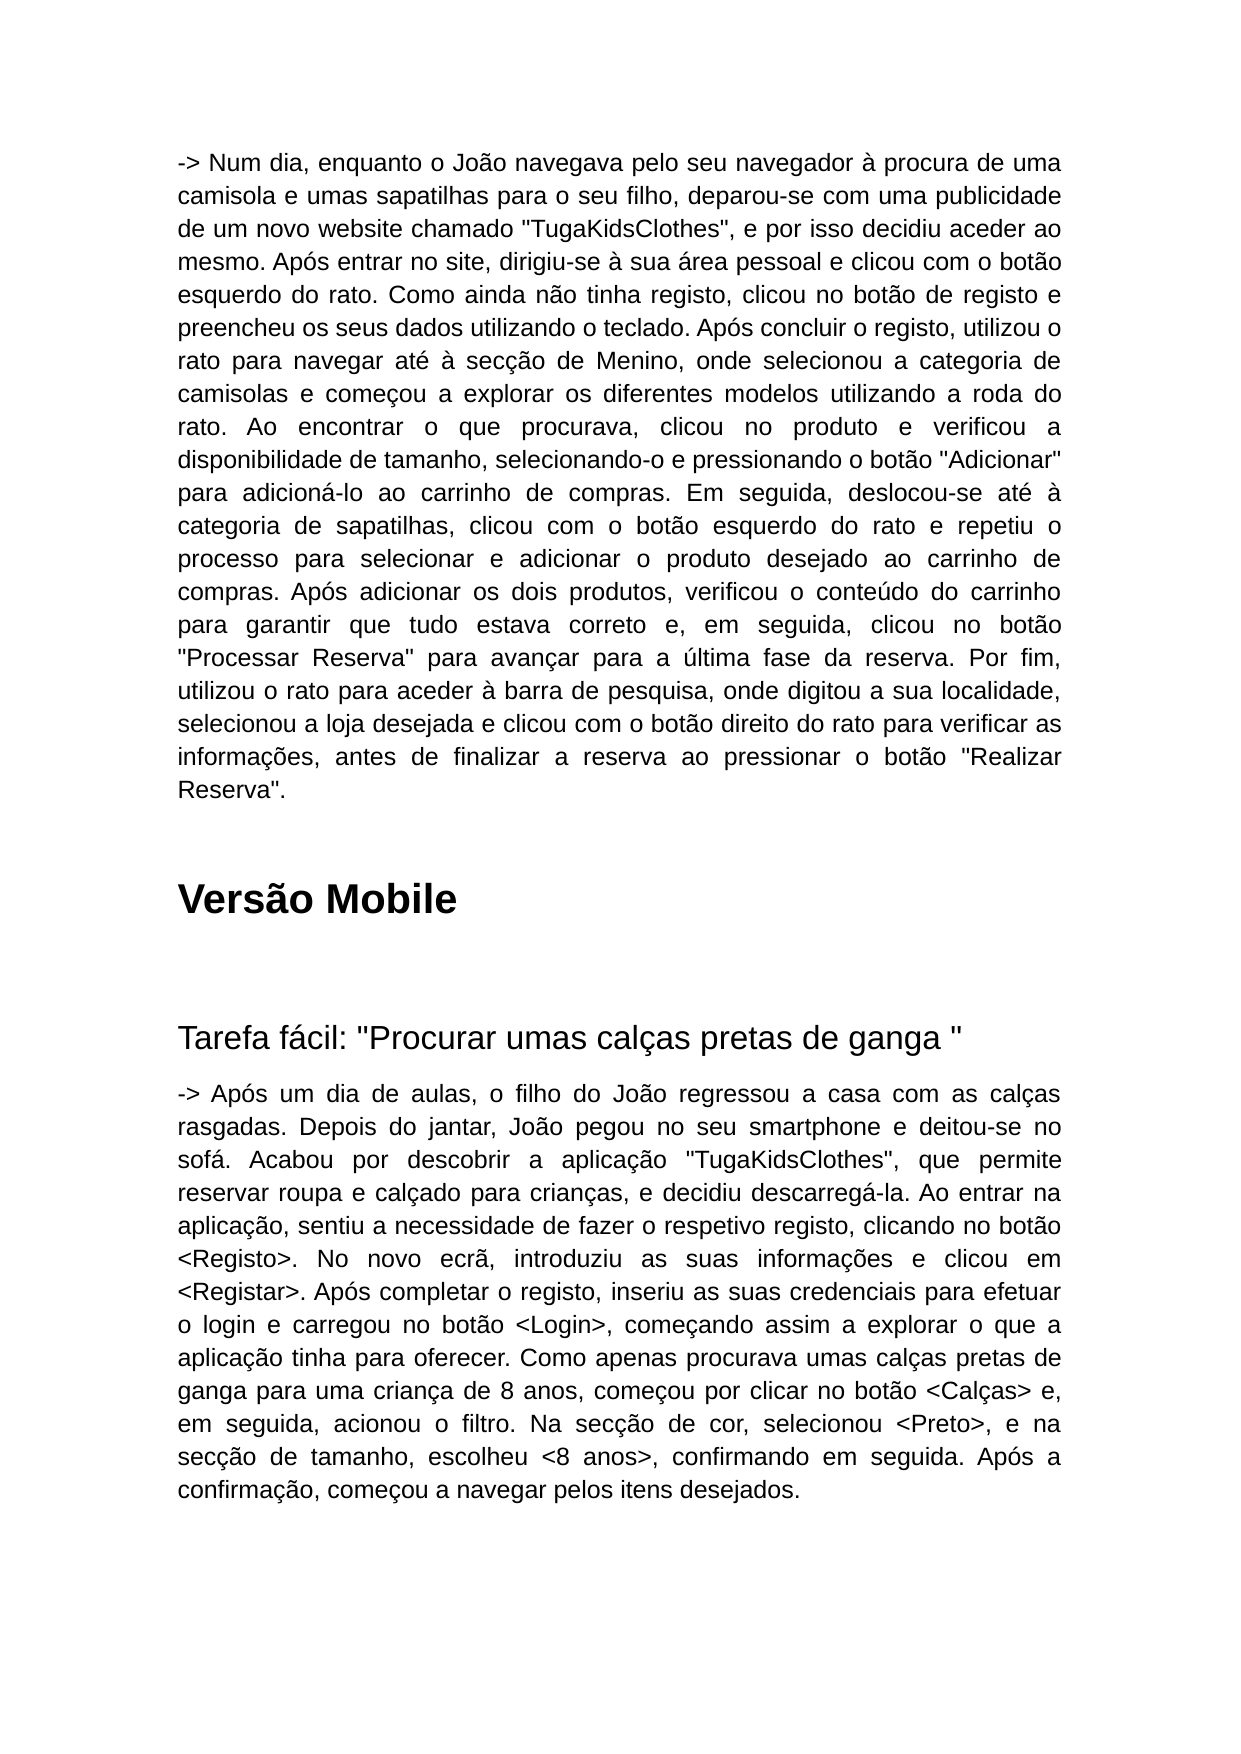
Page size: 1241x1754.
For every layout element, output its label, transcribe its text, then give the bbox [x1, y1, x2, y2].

text -> Num dia, enquanto o João navegava pelo seu navegador à procura de uma camisola e umas sapatilhas para o seu filho, deparou-se com uma publicidade de um novo website chamado "TugaKidsClothes", e por isso decidiu aceder ao mesmo. Após entrar no site, dirigiu-se à sua área pessoal e clicou com o botão esquerdo do rato. Como ainda não tinha registo, clicou no botão de registo e preencheu os seus dados utilizando o teclado. Após concluir o registo, utilizou o rato para navegar até à secção de Menino, onde selecionou a categoria de camisolas e começou a explorar os diferentes modelos utilizando a roda do rato. Ao encontrar o que procurava, clicou no produto e verificou a disponibilidade de tamanho, selecionando-o e pressionando o botão "Adicionar" para adicioná-lo ao carrinho de compras. Em seguida, deslocou-se até à categoria de sapatilhas, clicou com o botão esquerdo do rato e repetiu o processo para selecionar e adicionar o produto desejado ao carrinho de compras. Após adicionar os dois produtos, verificou o conteúdo do carrinho para garantir que tudo estava correto e, em seguida, clicou no botão "Processar Reserva" para avançar para a última fase da reserva. Por fim, utilizou o rato para aceder à barra de pesquisa, onde digitou a sua localidade, selecionou a loja desejada e clicou com o botão direito do rato para verificar as informações, antes de finalizar a reserva ao pressionar o botão "Realizar Reserva". [177, 148, 1063, 804]
text Versão Mobile [177, 874, 1063, 922]
text Tarefa fácil: "Procurar umas calças pretas de ganga " [177, 1018, 1063, 1056]
text -> Após um dia de aulas, o filho do João regressou a casa com as calças rasgadas. Depois do jantar, João pegou no seu smartphone e deitou-se no sofá. Acabou por descobrir a aplicação "TugaKidsClothes", que permite reservar roupa e calçado para crianças, e decidiu descarregá-la. Ao entrar na aplicação, sentiu a necessidade de fazer o respetivo registo, clicando no botão <Registo>. No novo ecrã, introduziu as suas informações e clicou em <Registar>. Após completar o registo, inseriu as suas credenciais para efetuar o login e carregou no botão <Login>, começando assim a explorar o que a aplicação tinha para oferecer. Como apenas procurava umas calças pretas de ganga para uma criança de 8 anos, começou por clicar no botão <Calças> e, em seguida, acionou o filtro. Na secção de cor, selecionou <Preto>, e na secção de tamanho, escolheu <8 anos>, confirmando em seguida. Após a confirmação, começou a navegar pelos itens desejados. [177, 1079, 1063, 1504]
